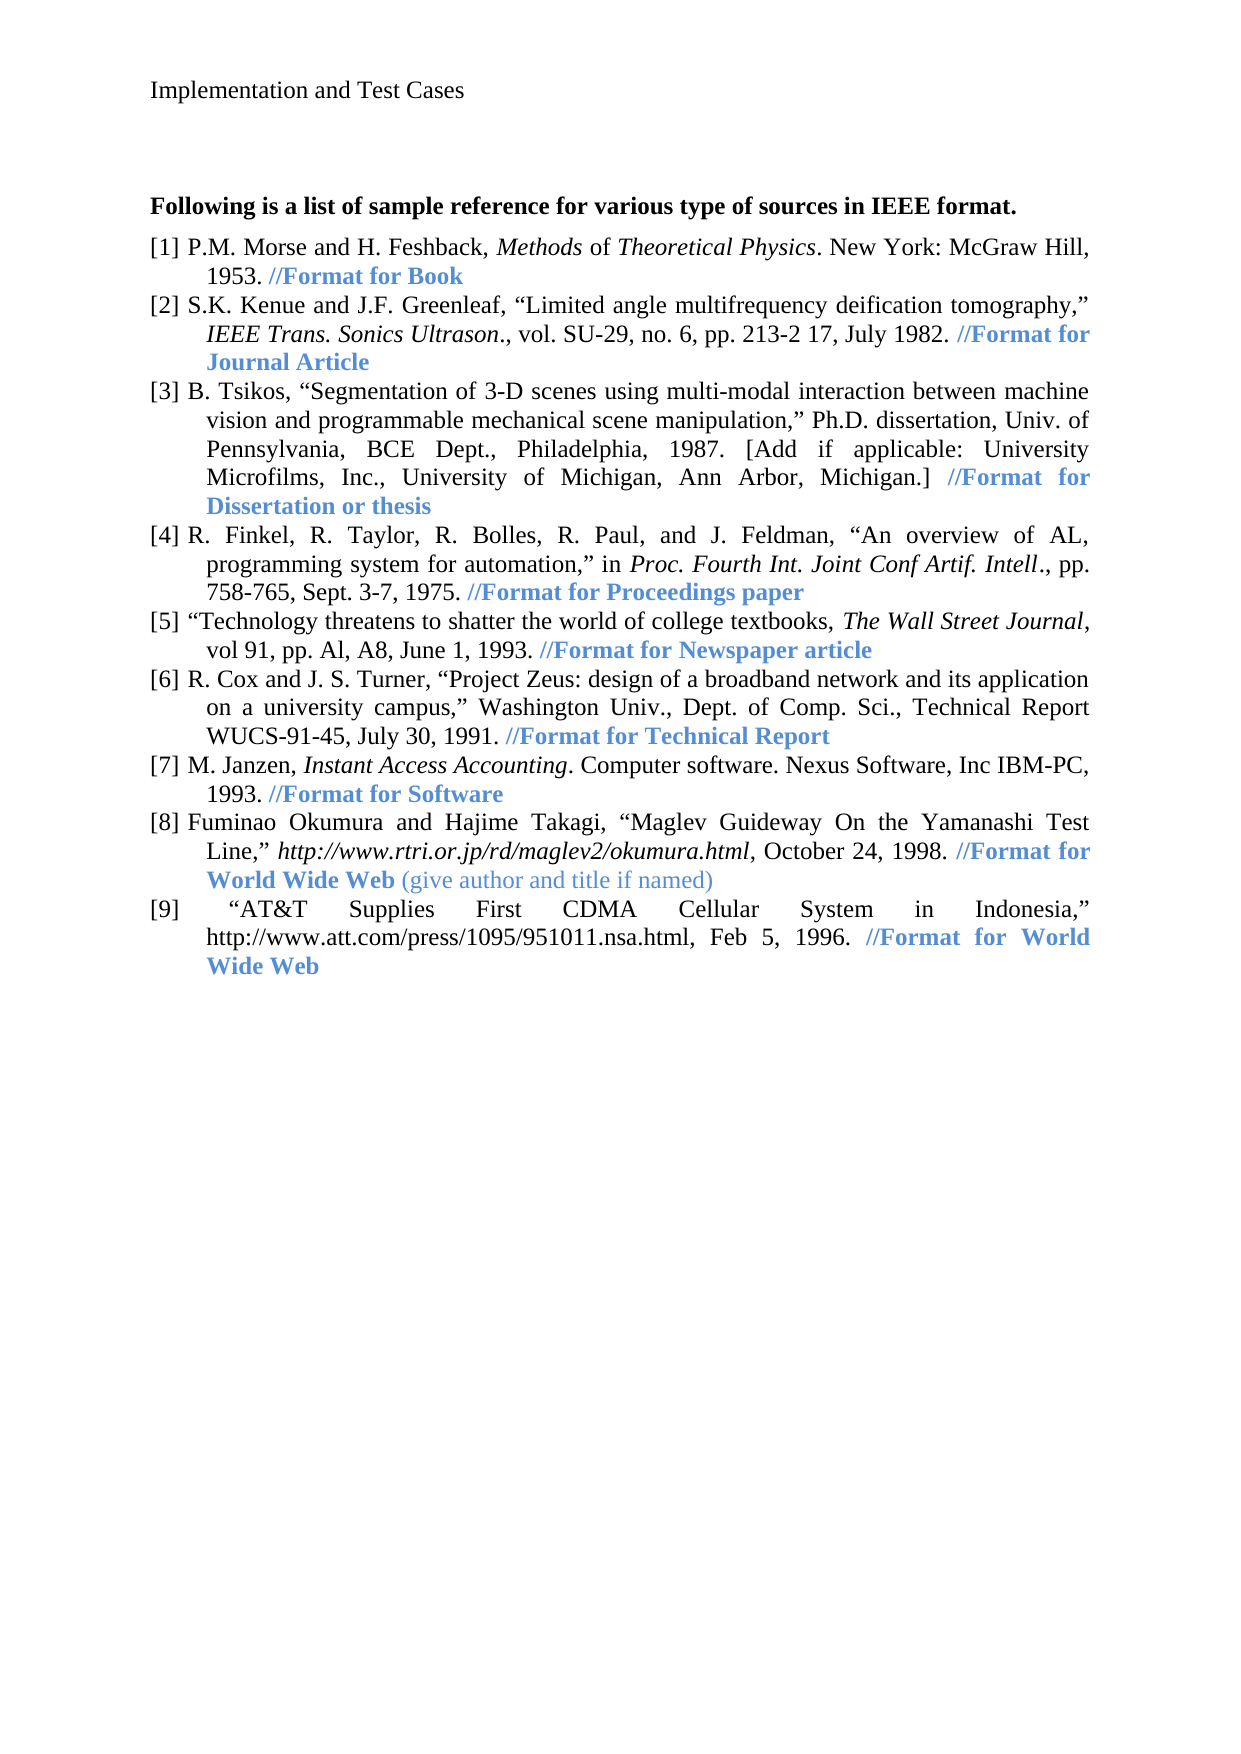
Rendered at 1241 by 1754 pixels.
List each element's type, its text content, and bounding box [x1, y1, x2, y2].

text Fuminao Okumura and Hajime Takagi, “Maglev Guideway On the Yamanashi Test Line,” http://www.rtri.or.jp/rd/maglev2/okumura.html, October 24, 1998. //Format for World Wide Web (give author and title if named) [150, 807, 1090, 894]
text R. Cox and J. S. Turner, “Project Zeus: design of a broadband network and its application on a university campus,” Washington Univ., Dept. of Comp. Sci., Technical Report WUCS-91-45, July 30, 1991. //Format for Technical Report [150, 664, 1090, 750]
text Following is a list of sample reference for various type of sources in IEEE format. [150, 191, 1090, 220]
text S.K. Kenue and J.F. Greenleaf, “Limited angle multifrequency deification tomography,” IEEE Trans. Sonics Ultrason., vol. SU-29, no. 6, pp. 213-2 17, July 1982. //Format for Journal Article [150, 290, 1090, 376]
text R. Finkel, R. Taylor, R. Bolles, R. Paul, and J. Feldman, “An overview of AL, programming system for automation,” in Proc. Fourth Int. Joint Conf Artif. Intell., pp. 758-765, Sept. 3-7, 1975. //Format for Proceedings paper [150, 520, 1090, 606]
text M. Janzen, Instant Access Accounting. Computer software. Nexus Software, Inc IBM-PC, 1993. //Format for Software [150, 750, 1090, 807]
text “Technology threatens to shatter the world of college textbooks, The Wall Street Journal, vol 91, pp. Al, A8, June 1, 1993. //Format for Newspaper article [150, 606, 1090, 664]
text “AT&T Supplies First CDMA Cellular System in Indonesia,” http://www.att.com/press/1095/951011.nsa.html, Feb 5, 1996. //Format for World Wide Web [150, 894, 1090, 980]
text P.M. Morse and H. Feshback, Methods of Theoretical Physics. New York: McGraw Hill, 1953. //Format for Book [150, 232, 1090, 290]
text B. Tsikos, “Segmentation of 3-D scenes using multi-modal interaction between machine vision and programmable mechanical scene manipulation,” Ph.D. dissertation, Univ. of Pennsylvania, BCE Dept., Philadelphia, 1987. [Add if applicable: University Microfilms, Inc., University of Michigan, Ann Arbor, Michigan.] //Format for Dissertation or thesis [150, 376, 1090, 520]
